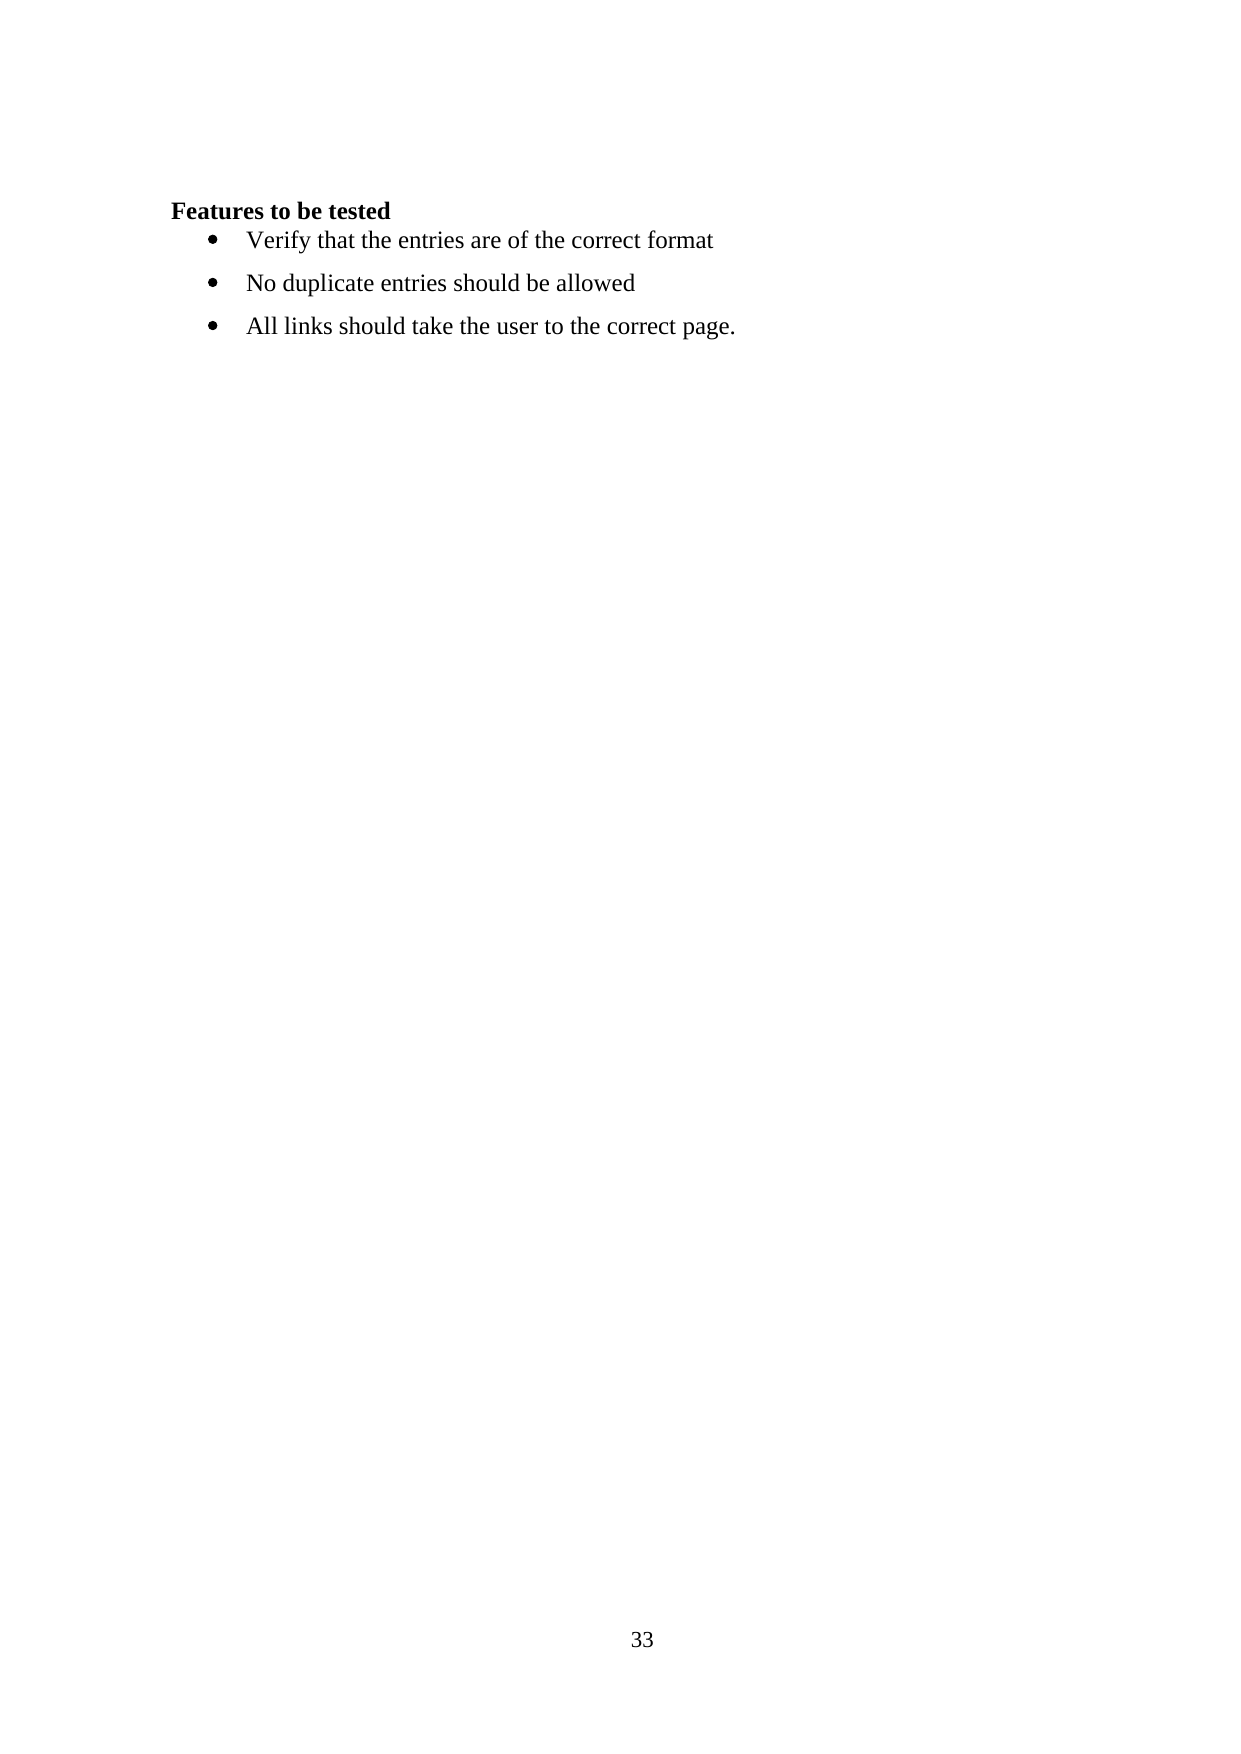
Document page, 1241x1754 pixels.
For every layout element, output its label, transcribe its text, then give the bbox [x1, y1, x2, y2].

list Verify that the entries are of the correct format [208, 225, 1113, 253]
list All links should take the user to the correct page. [208, 311, 1113, 340]
text Features to be tested [171, 196, 1113, 225]
list No duplicate entries should be allowed [208, 268, 1113, 297]
